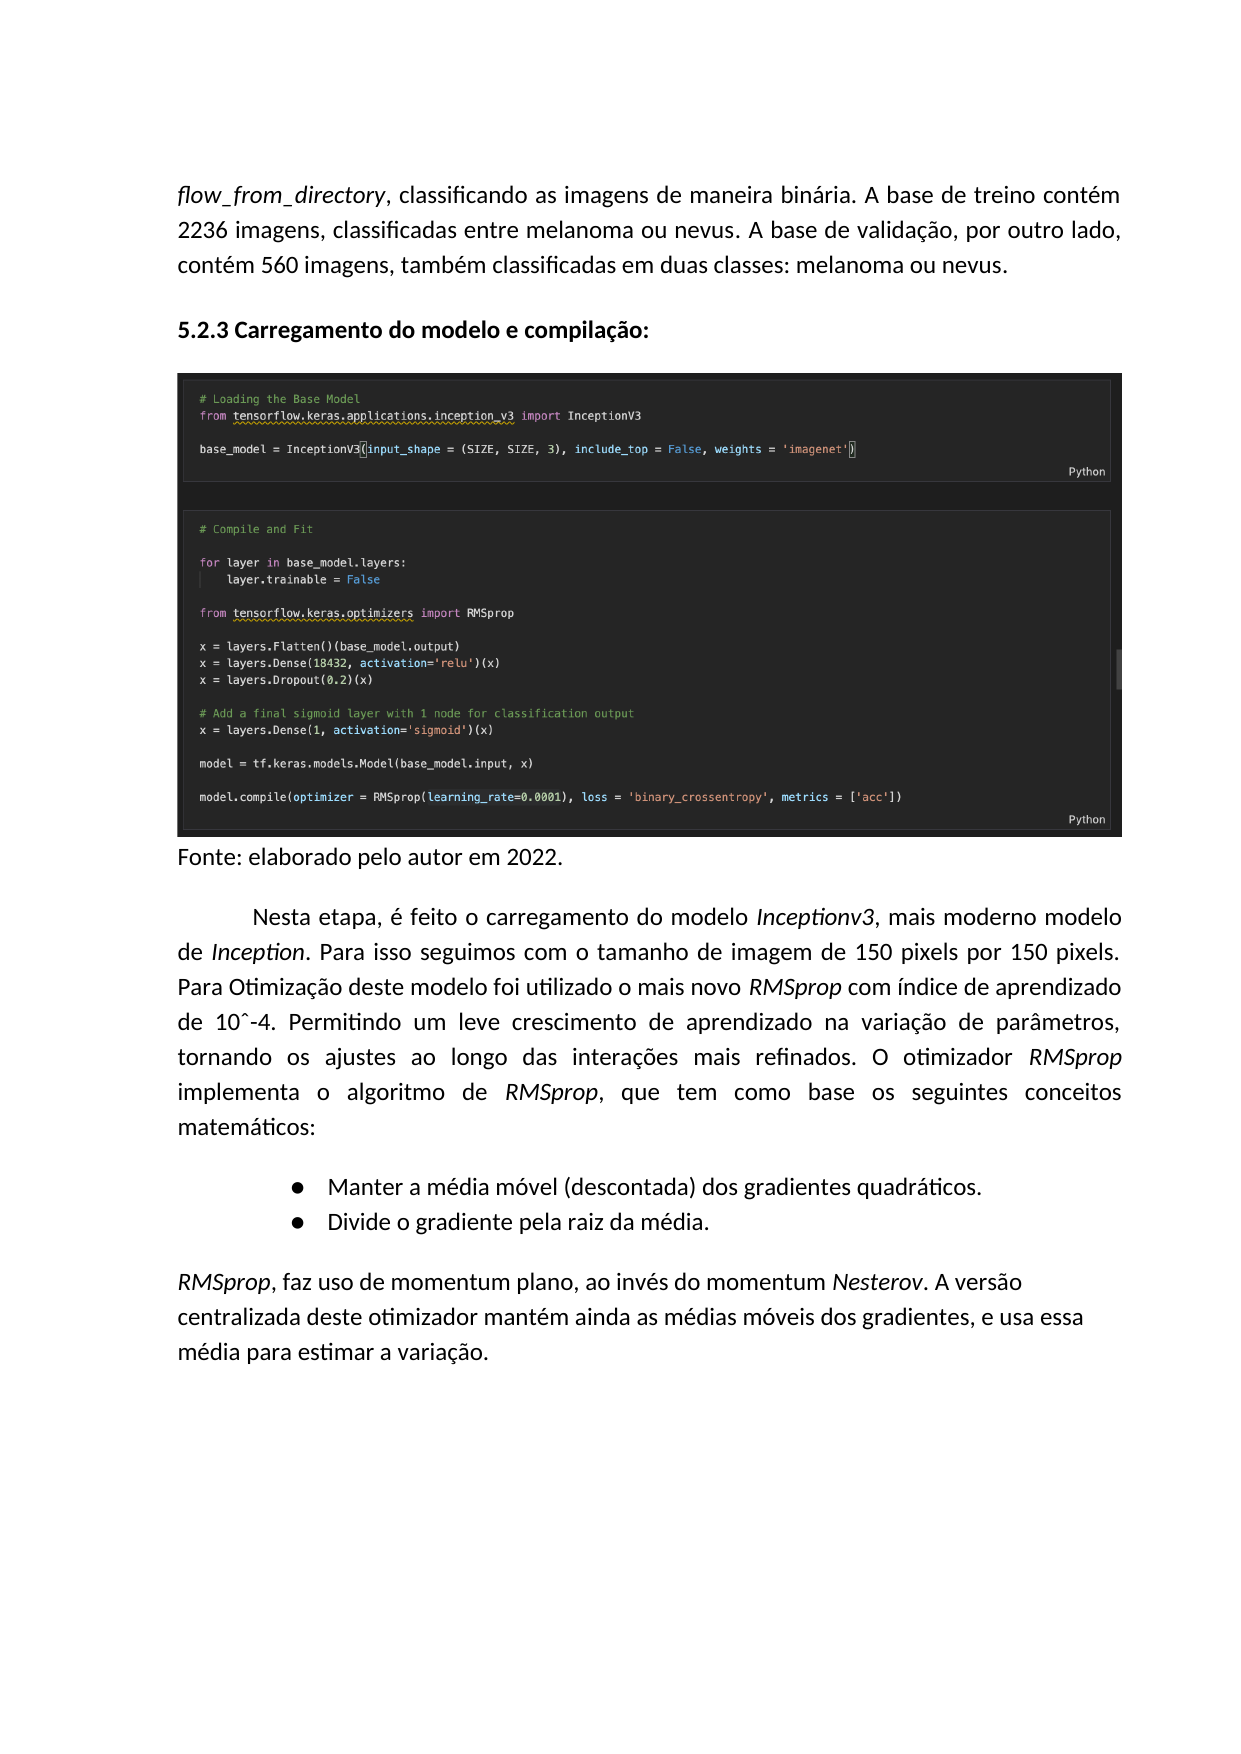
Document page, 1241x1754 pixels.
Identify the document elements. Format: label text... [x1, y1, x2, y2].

text Fonte: elaborado pelo autor em 2022. [177, 837, 1122, 871]
list Divide o gradiente pela raiz da média. [290, 1206, 1122, 1236]
text Nesta etapa, é feito o carregamento do modelo Inceptionv3, mais moderno modelo de Inception. Para isso seguimos com o tamanho de imagem de 150 pixels por 150 pixels. Para Otimização deste modelo foi utilizado o mais novo RMSprop com índice de aprendizado de 10ˆ-4. Permitindo um leve crescimento de aprendizado na variação de parâmetros, tornando os ajustes ao longo das interações mais refinados. O otimizador RMSprop implementa o algoritmo de RMSprop, que tem como base os seguintes conceitos matemáticos: [177, 901, 1122, 1141]
text RMSprop, faz uso de momentum plano, ao invés do momentum Nesterov. A versão centralizada deste otimizador mantém ainda as médias móveis dos gradientes, e usa essa média para estimar a variação. [177, 1266, 1122, 1366]
list Manter a média móvel (descontada) dos gradientes quadráticos. [290, 1171, 1122, 1201]
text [177, 179, 1122, 280]
subtitle 5.2.3 Carregamento do modelo e compilação: [177, 314, 1122, 344]
picture [177, 373, 1122, 837]
